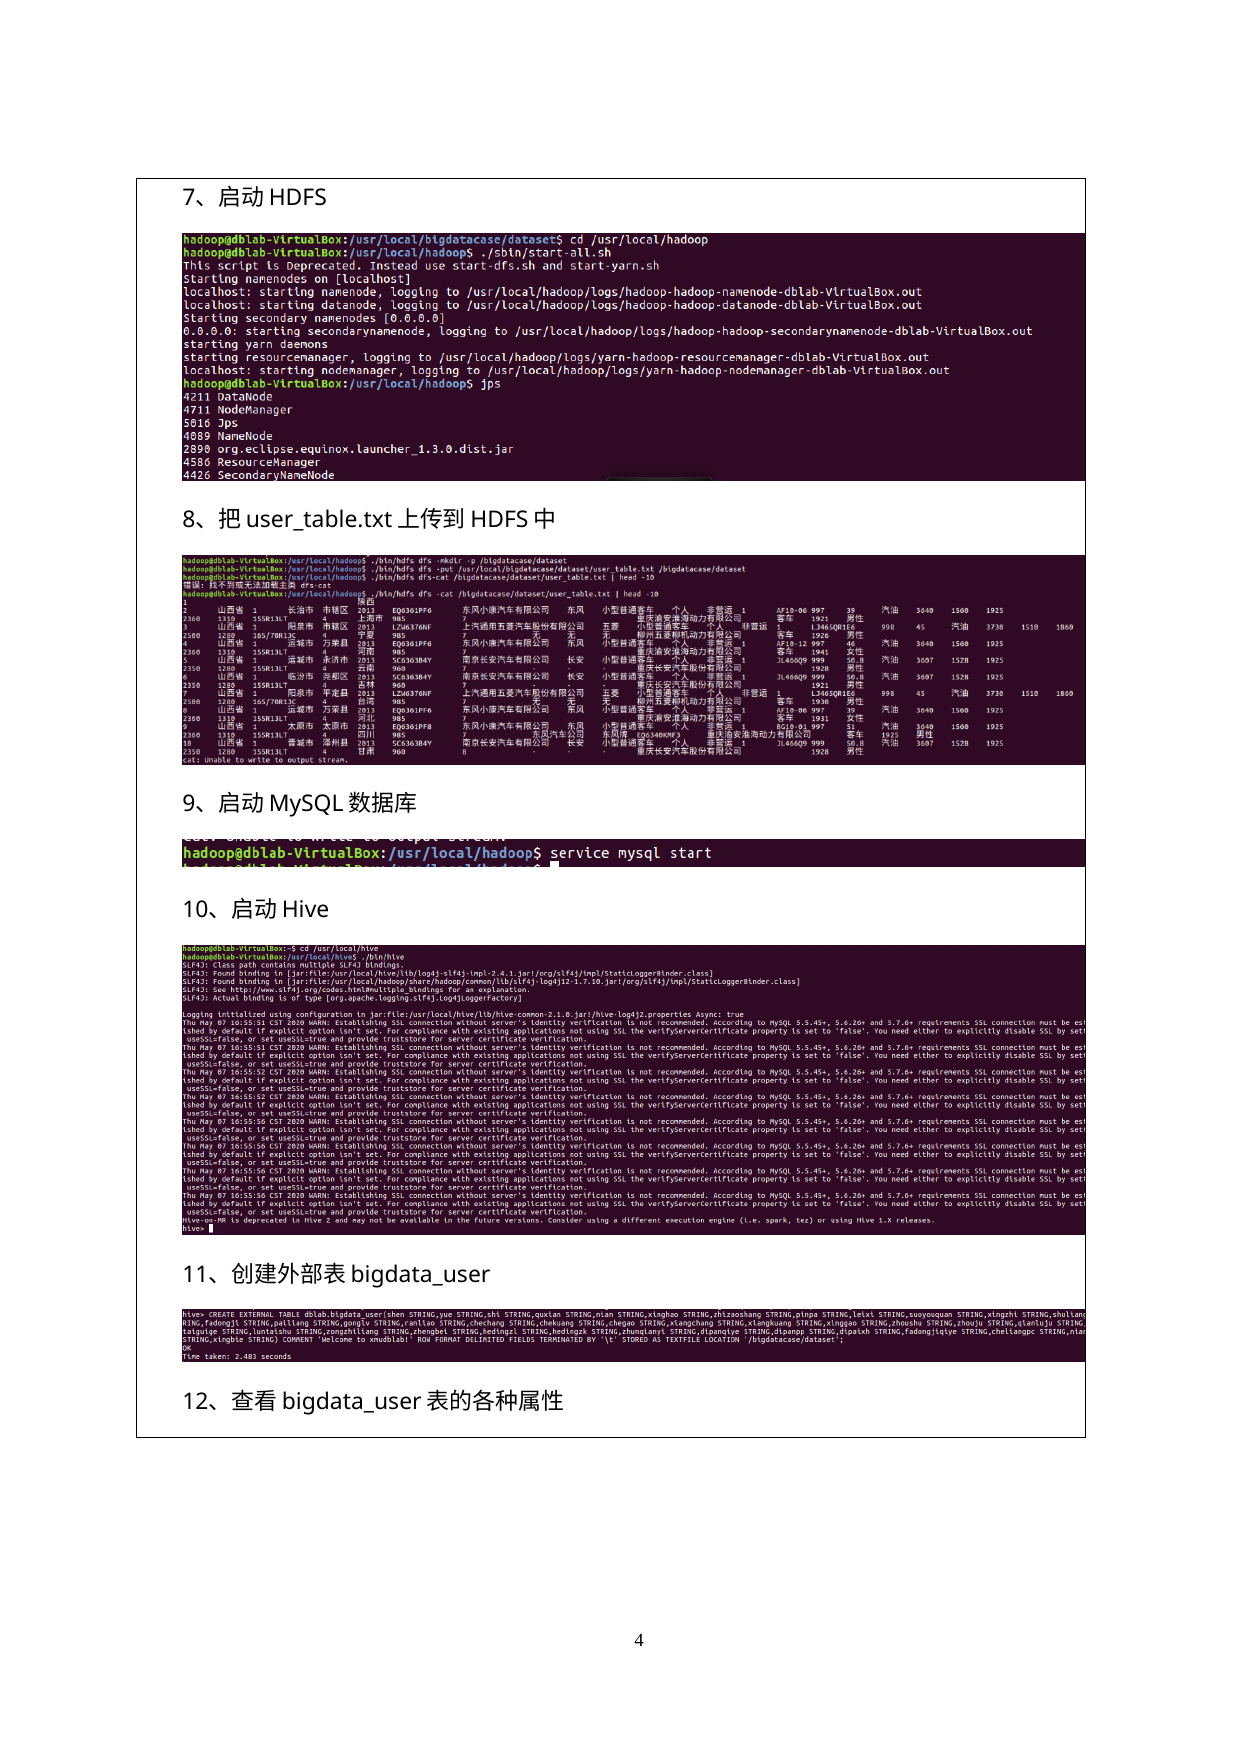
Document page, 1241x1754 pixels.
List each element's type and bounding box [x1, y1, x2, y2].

table_header [137, 179, 1085, 1437]
picture [182, 945, 1086, 1235]
picture [182, 233, 1086, 481]
picture [182, 839, 1086, 867]
picture [182, 555, 1086, 765]
picture [182, 1309, 1086, 1362]
